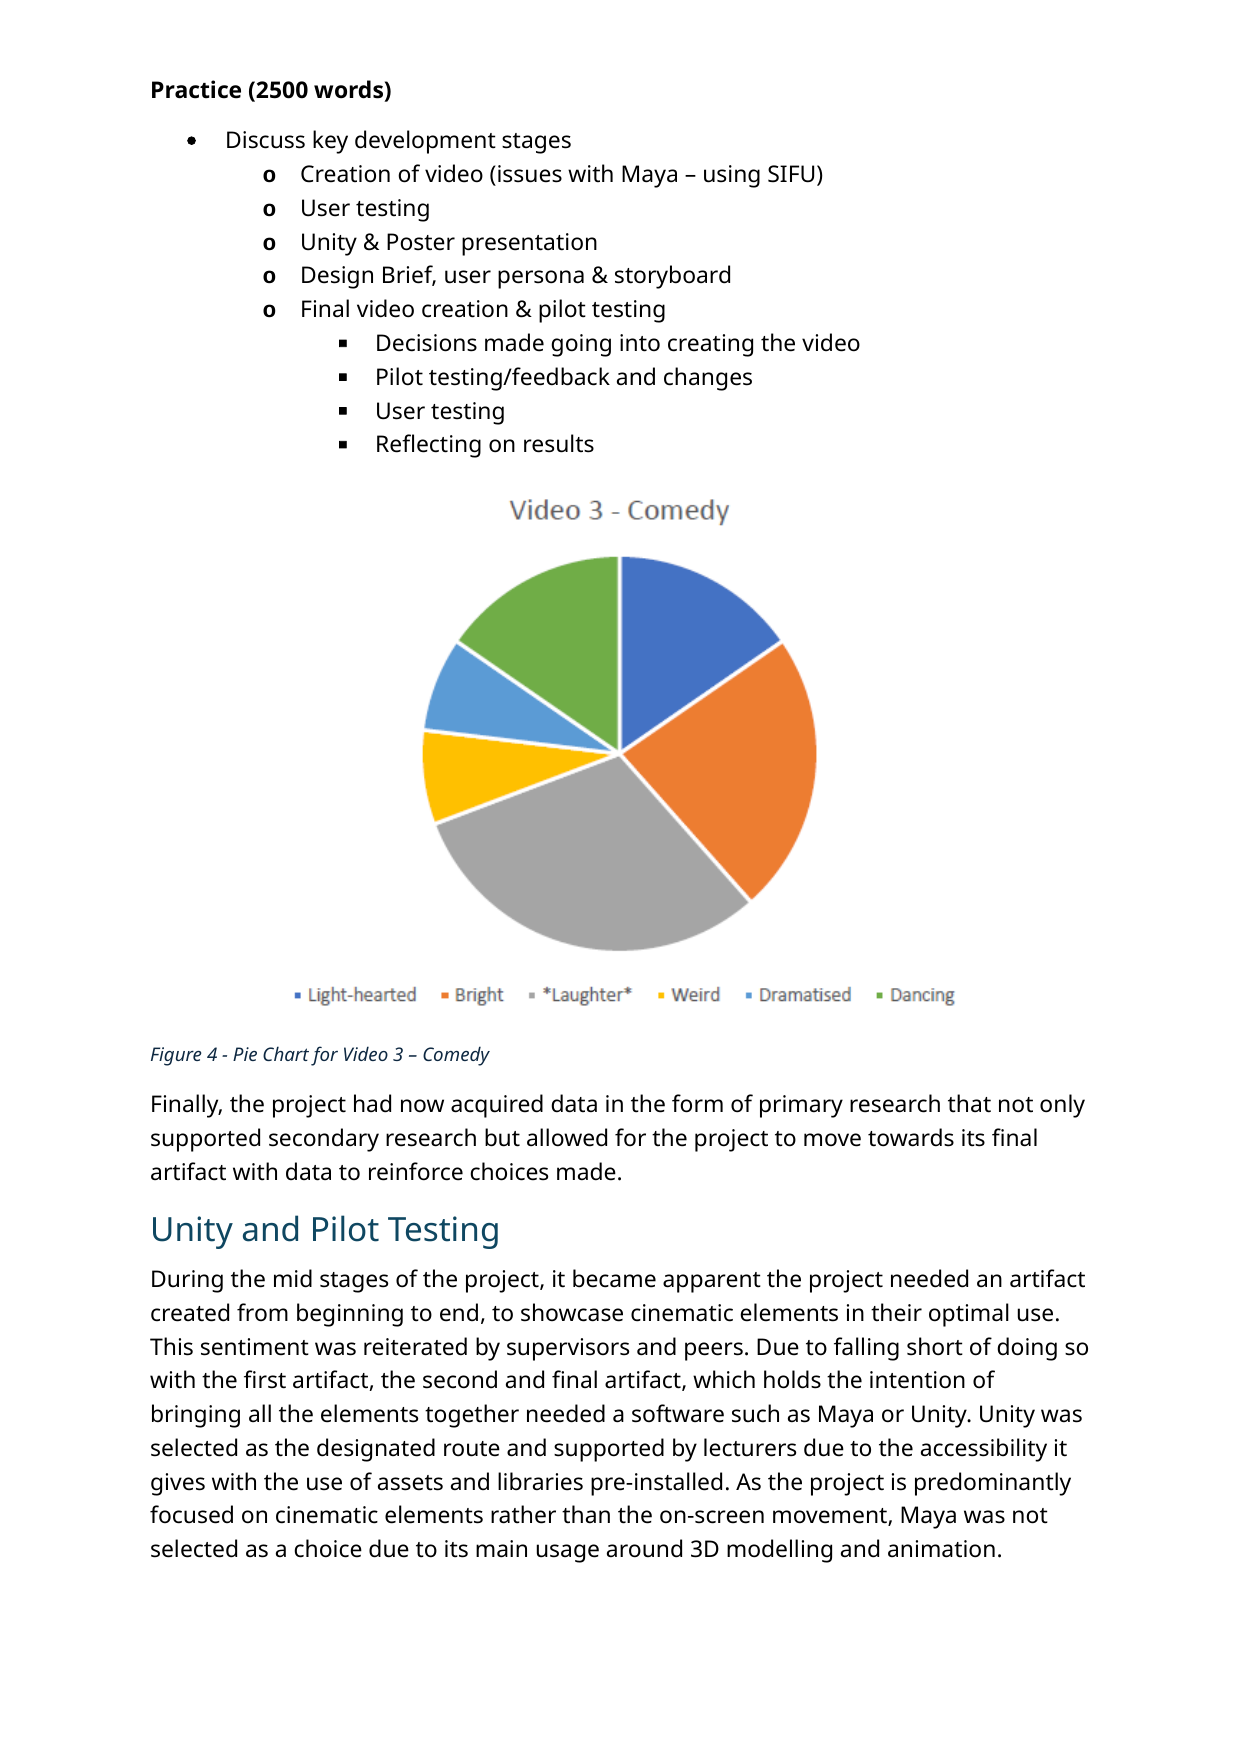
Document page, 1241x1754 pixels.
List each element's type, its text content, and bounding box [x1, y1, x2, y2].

subtitle Unity and Pilot Testing [150, 1206, 1090, 1251]
text Finally, the project had now acquired data in the form of primary research that not only supported secondary research but allowed for the project to move towards its final artifact with data to reinforce choices made. [150, 1088, 1090, 1187]
picture [150, 478, 1091, 1023]
text During the mid stages of the project, it became apparent the project needed an artifact created from beginning to end, to showcase cinematic elements in their optimal use. This sentiment was reiterated by supervisors and peers. Due to falling short of doing so with the first artifact, the second and final artifact, which holds the intention of bringing all the elements together needed a software such as Maya or Unity. Unity was selected as the designated route and supported by lecturers due to the accessibility it gives with the use of assets and libraries pre-installed. As the project is predominantly focused on cinematic elements rather than the on-screen movement, Maya was not selected as a choice due to its main usage around 3D modelling and animation. [150, 1263, 1090, 1564]
